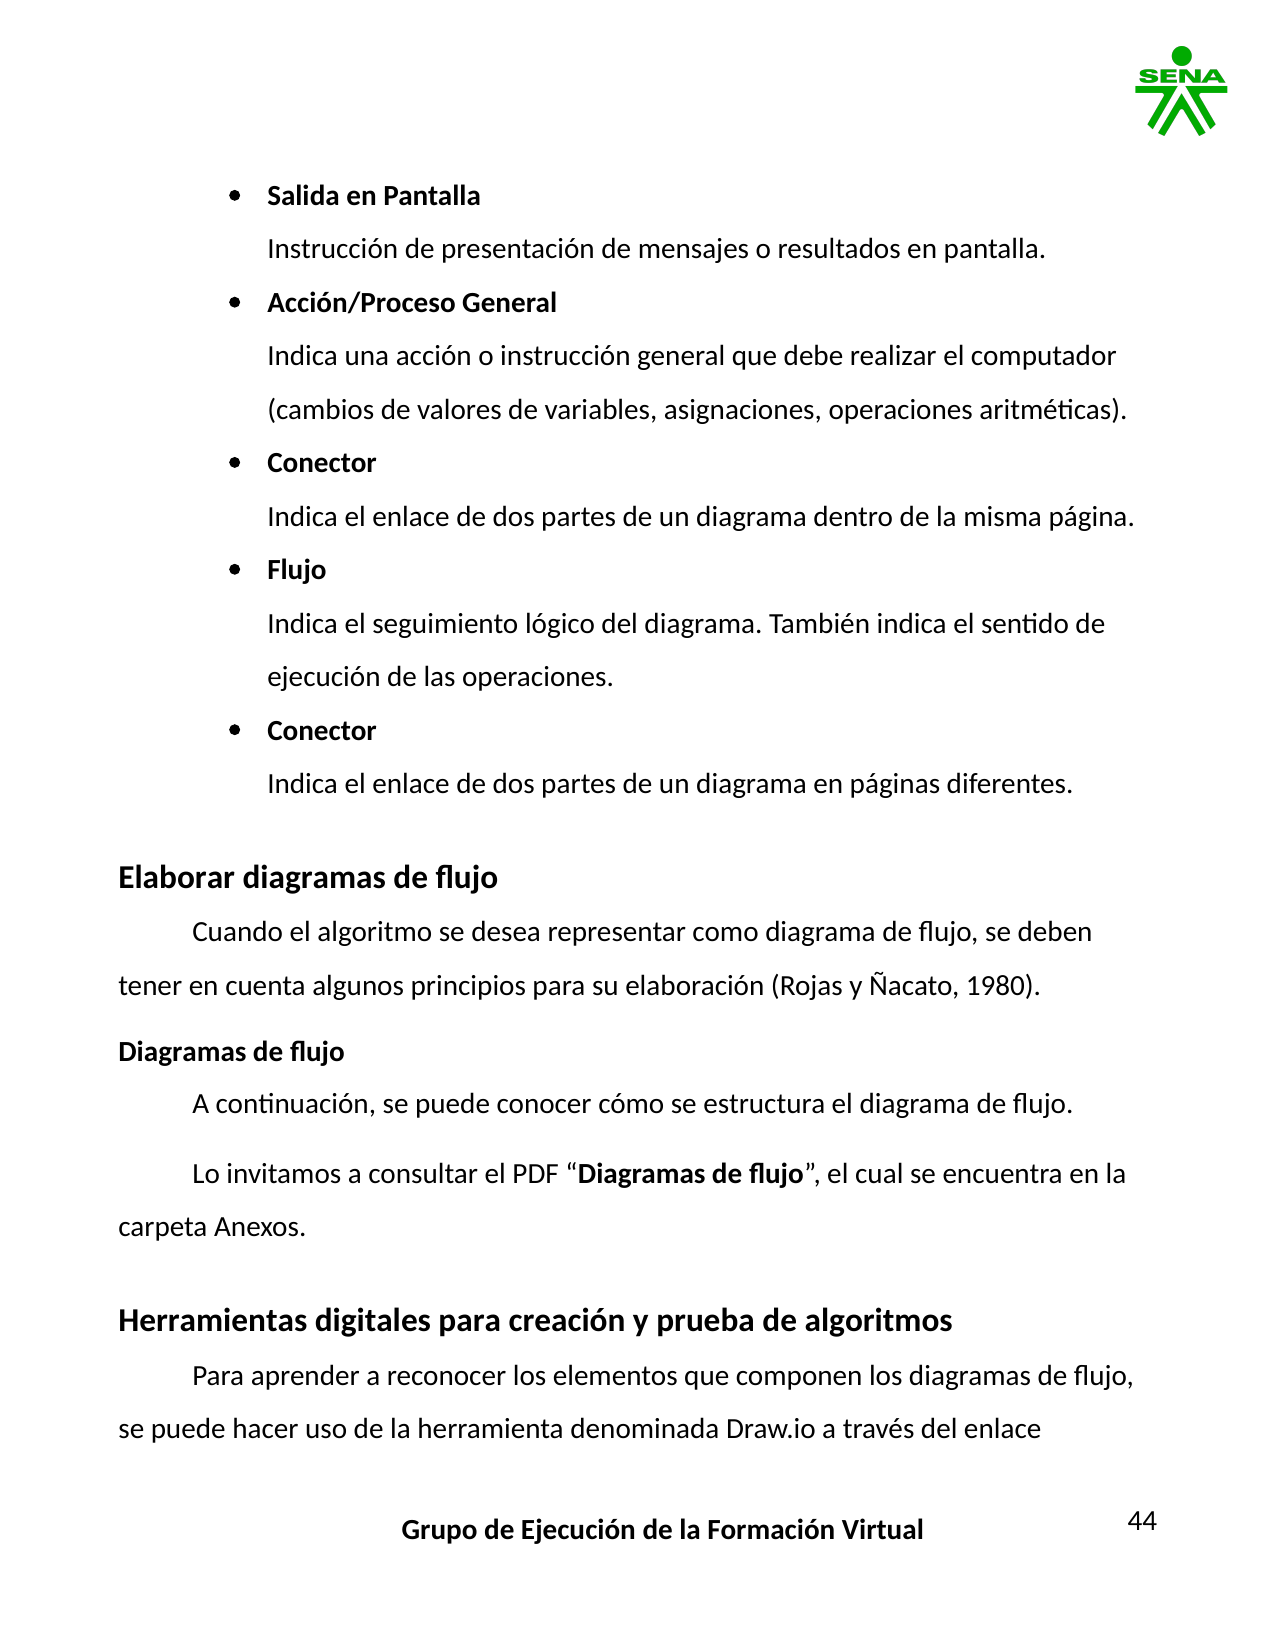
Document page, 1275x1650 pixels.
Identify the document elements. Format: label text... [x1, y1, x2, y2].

text Cuando el algoritmo se desea representar como diagrama de flujo, se deben tener en cuenta algunos principios para su elaboración (Rojas y Ñacato, 1980). [118, 913, 1157, 1002]
list Indica una acción o instrucción general que debe realizar el computador (cambios de valores de variables, asignaciones, operaciones aritméticas). [267, 337, 1157, 427]
subtitle Diagramas de flujo [118, 1033, 1157, 1068]
list Instrucción de presentación de mensajes o resultados en pantalla. [267, 231, 1157, 266]
list Flujo [229, 551, 1157, 587]
subtitle Elaborar diagramas de flujo [118, 856, 1157, 897]
text Lo invitamos a consultar el PDF “Diagramas de flujo”, el cual se encuentra en la carpeta Anexos. [118, 1155, 1157, 1244]
list Indica el enlace de dos partes de un diagrama en páginas diferentes. [267, 765, 1157, 801]
subtitle Herramientas digitales para creación y prueba de algoritmos [118, 1299, 1157, 1340]
list Indica el seguimiento lógico del diagrama. También indica el sentido de ejecución de las operaciones. [267, 605, 1157, 694]
text A continuación, se puede conocer cómo se estructura el diagrama de flujo. [118, 1085, 1157, 1121]
list Conector [229, 712, 1157, 747]
list Salida en Pantalla [229, 177, 1157, 213]
list Conector [229, 444, 1157, 480]
list Acción/Proceso General [229, 284, 1157, 320]
picture [1135, 46, 1228, 136]
list Indica el enlace de dos partes de un diagrama dentro de la misma página. [267, 498, 1157, 533]
